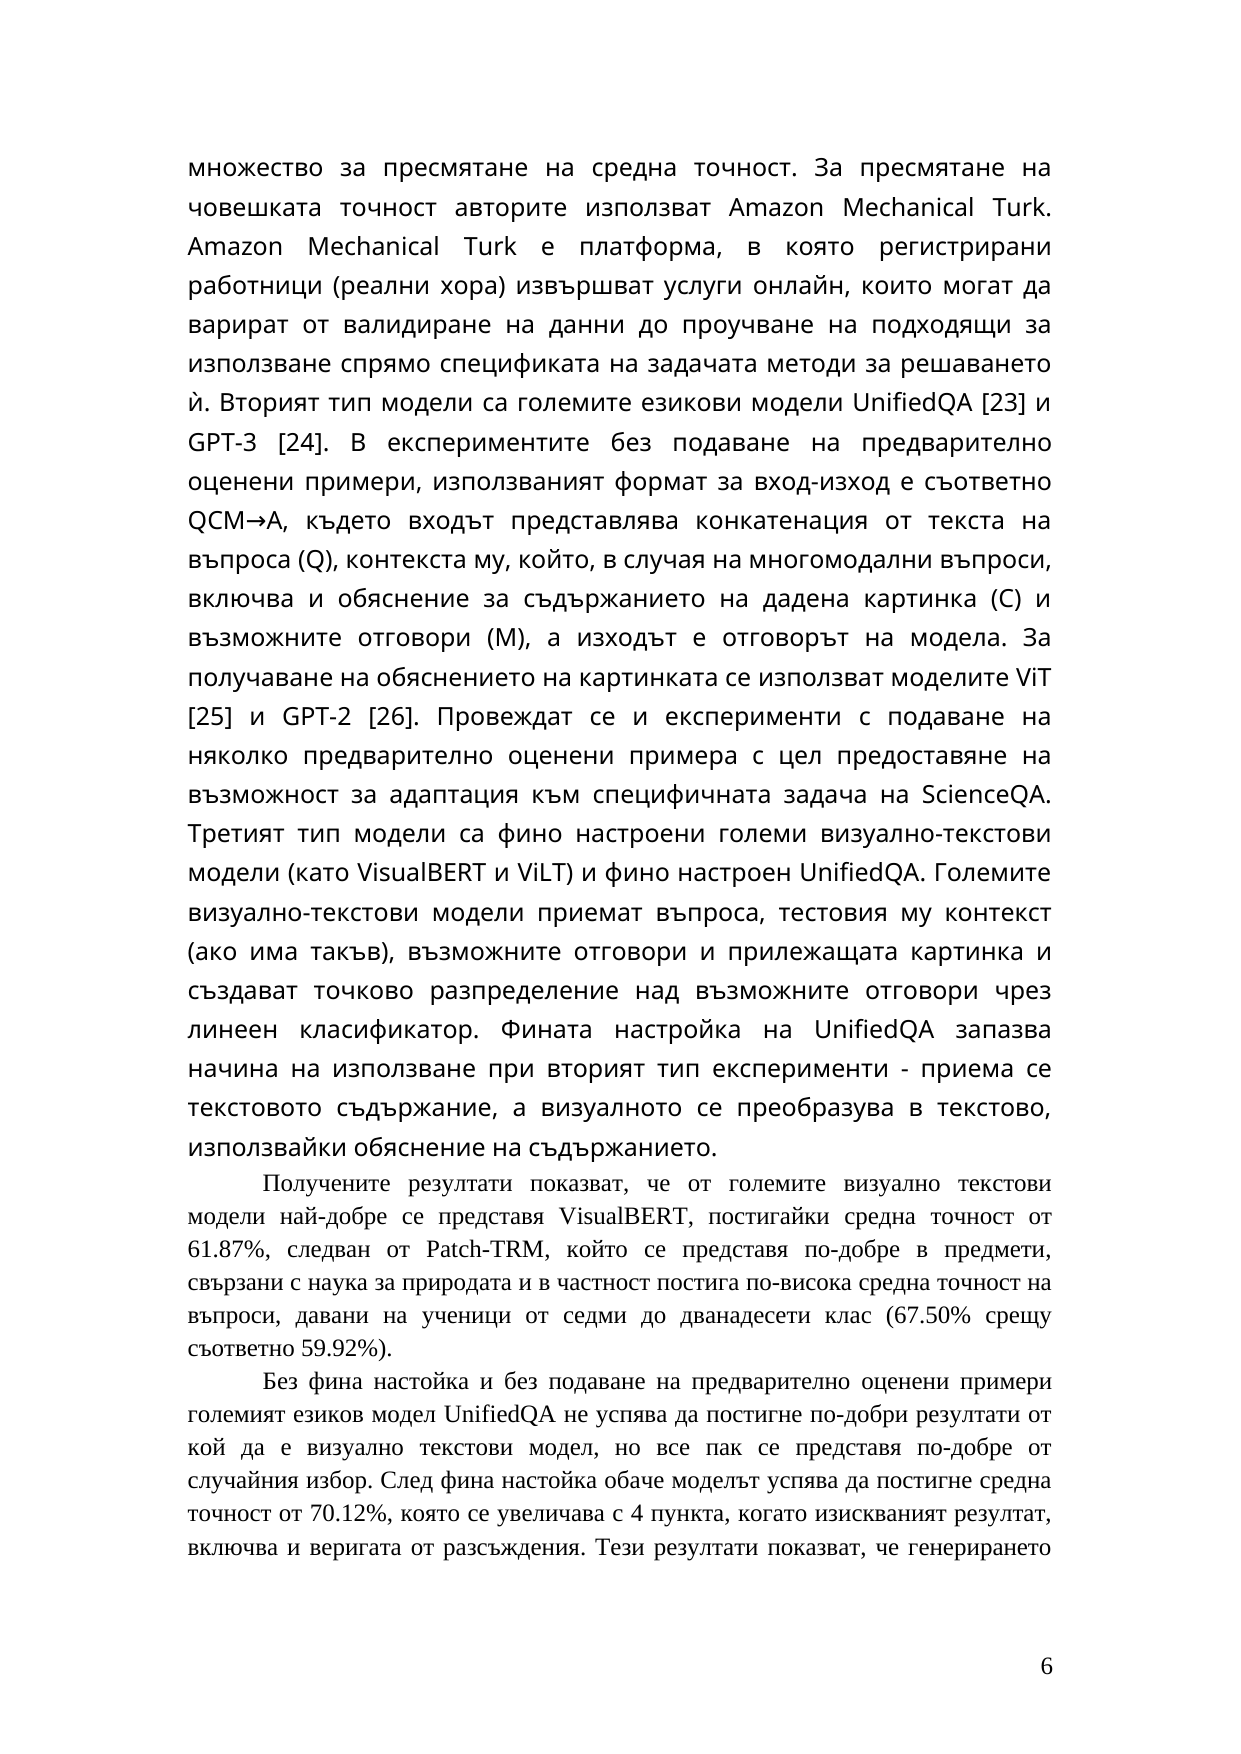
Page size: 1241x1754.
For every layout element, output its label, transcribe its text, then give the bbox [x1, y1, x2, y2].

text Получените резултати показват, че от големите визуално текстови модели най-добре се представя VisualBERT, постигайки средна точност от 61.87%, следван от Patch-TRM, който се представя по-добре в предмети, свързани с наука за природата и в частност постига по-висока средна точност на въпроси, давани на ученици от седми до дванадесети клас (67.50% срещу съответно 59.92%). [187, 1168, 1053, 1362]
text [187, 1366, 1053, 1560]
